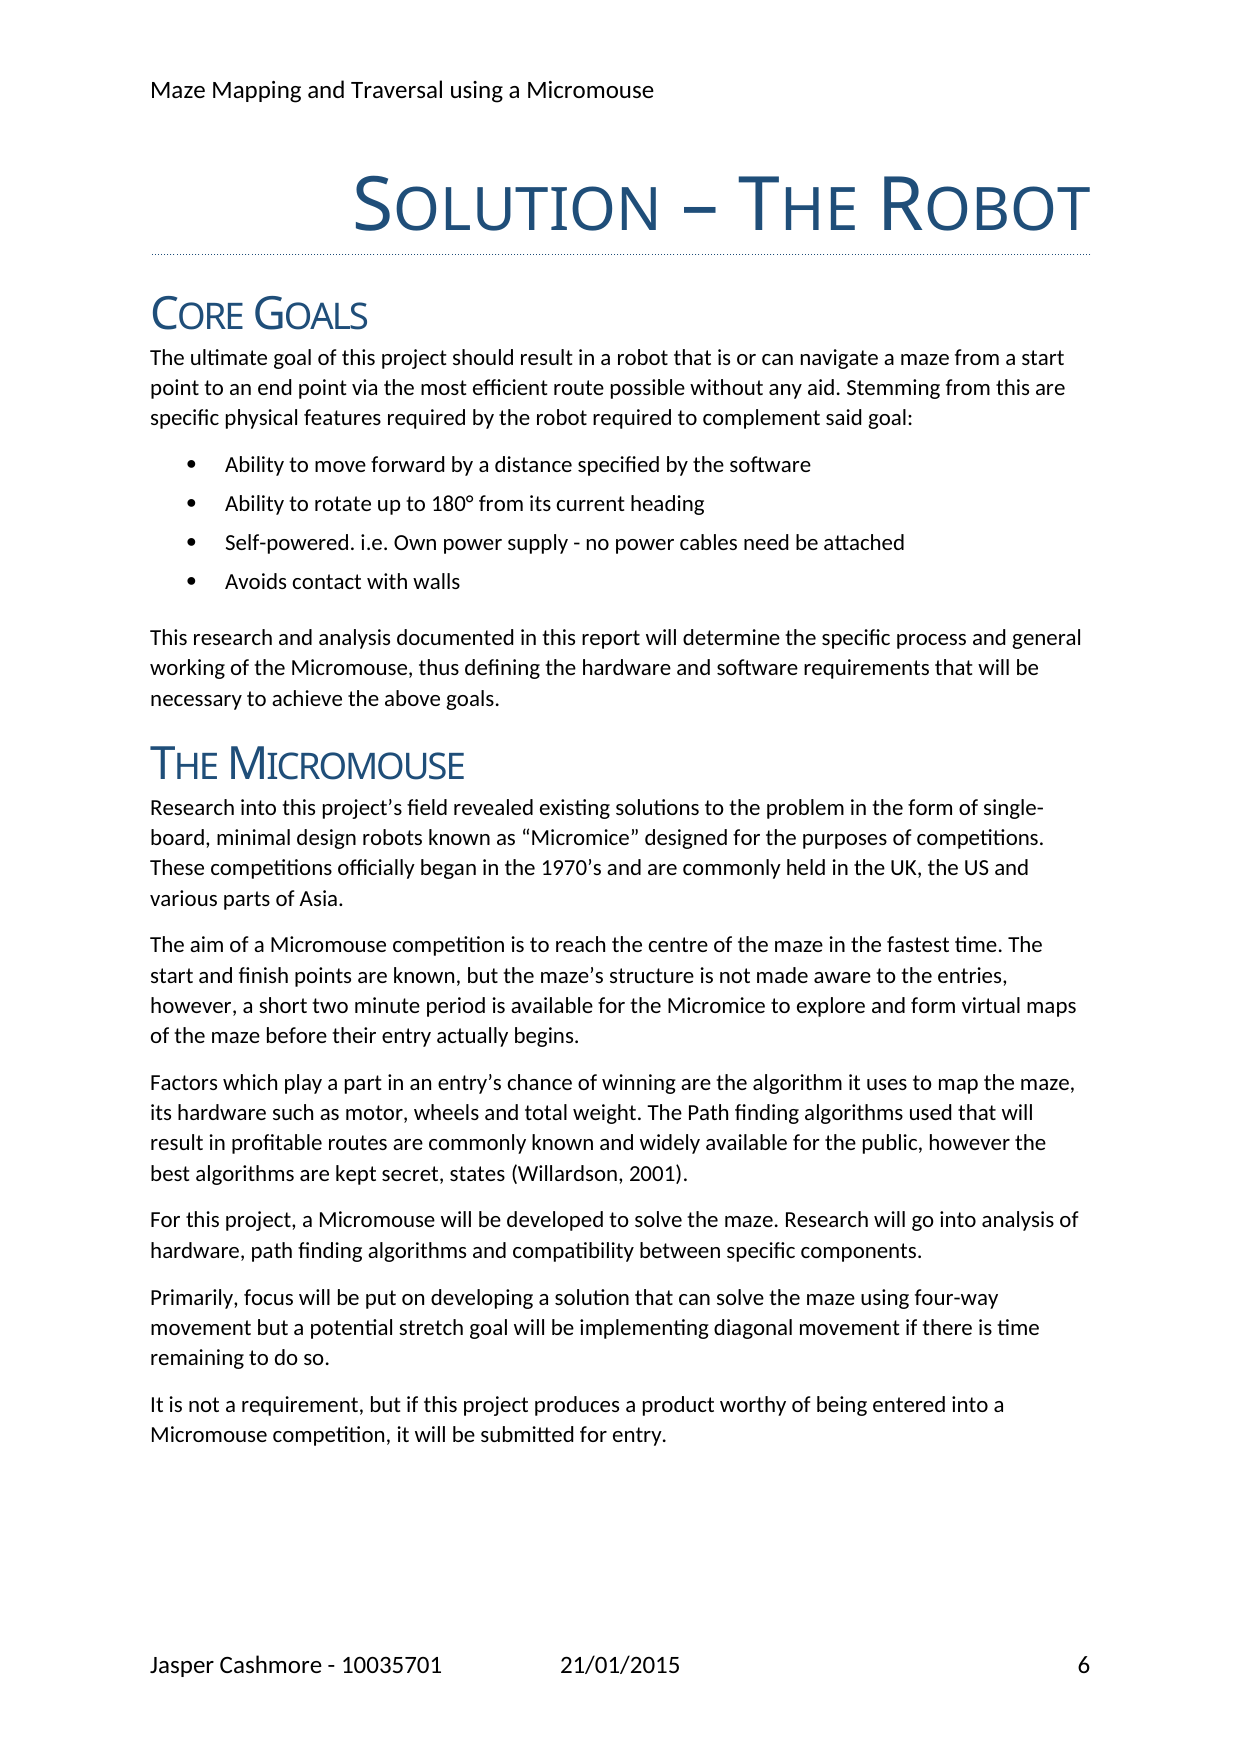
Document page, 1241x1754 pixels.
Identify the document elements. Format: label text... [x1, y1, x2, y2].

text The ultimate goal of this project should result in a robot that is or can navigate a maze from a start point to an end point via the most efficient route possible without any aid. Stemming from this are specific physical features required by the robot required to complement said goal: [150, 343, 1090, 431]
text Primarily, focus will be put on developing a solution that can solve the maze using four-way movement but a potential stretch goal will be implementing diagonal movement if there is time remaining to do so. [150, 1283, 1090, 1371]
text Factors which play a part in an entry’s chance of winning are the algorithm it uses to map the maze, its hardware such as motor, wheels and total weight. The Path finding algorithms used that will result in profitable routes are commonly known and widely available for the public, however the best algorithms are kept secret, states . [150, 1068, 1090, 1187]
list Self-powered. i.e. Own power supply - no power cables need be attached [187, 528, 1090, 556]
text Research into this project’s field revealed existing solutions to the problem in the form of single-board, minimal design robots known as “Micromice” designed for the purposes of competitions. These competitions officially began in the 1970’s and are commonly held in the UK, the US and various parts of Asia. [150, 793, 1090, 912]
list Ability to move forward by a distance specified by the software [187, 450, 1090, 478]
subtitle Solution – The Robot [150, 150, 1090, 255]
text For this project, a Micromouse will be developed to solve the maze. Research will go into analysis of hardware, path finding algorithms and compatibility between specific components. [150, 1206, 1090, 1264]
list Ability to rotate up to 180° from its current heading [187, 489, 1090, 517]
subtitle The Micromouse [150, 731, 1090, 793]
text It is not a requirement, but if this project produces a product worthy of being entered into a Micromouse competition, it will be submitted for entry. [150, 1390, 1090, 1448]
subtitle Core Goals [150, 280, 1090, 343]
list Avoids contact with walls [187, 567, 1090, 596]
text The aim of a Micromouse competition is to reach the centre of the maze in the fastest time. The start and finish points are known, but the maze’s structure is not made aware to the entries, however, a short two minute period is available for the Micromice to explore and form virtual maps of the maze before their entry actually begins. [150, 931, 1090, 1049]
text This research and analysis documented in this report will determine the specific process and general working of the Micromouse, thus defining the hardware and software requirements that will be necessary to achieve the above goals. [150, 623, 1090, 712]
